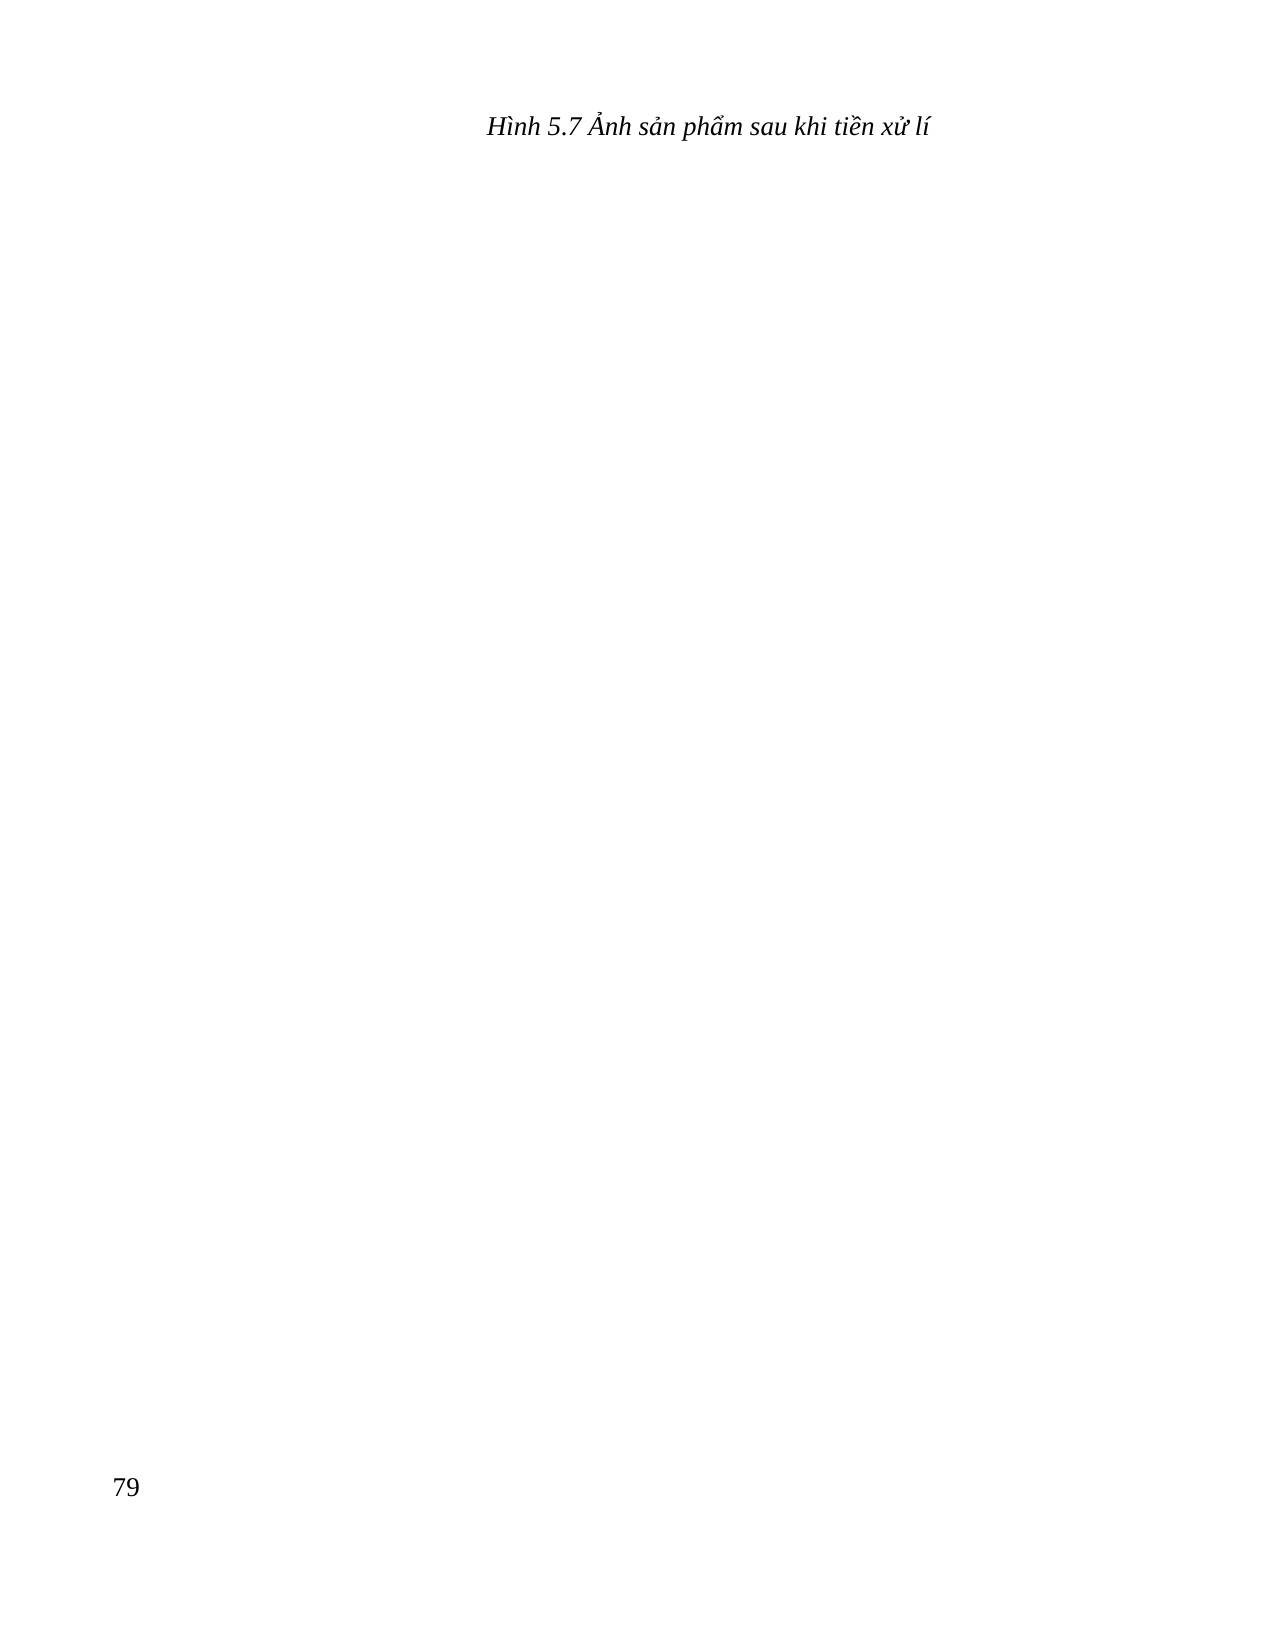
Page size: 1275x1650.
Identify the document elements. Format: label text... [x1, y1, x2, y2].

text Hình 5.7 Ảnh sản phẩm sau khi tiền xử lí [187, 110, 1157, 142]
